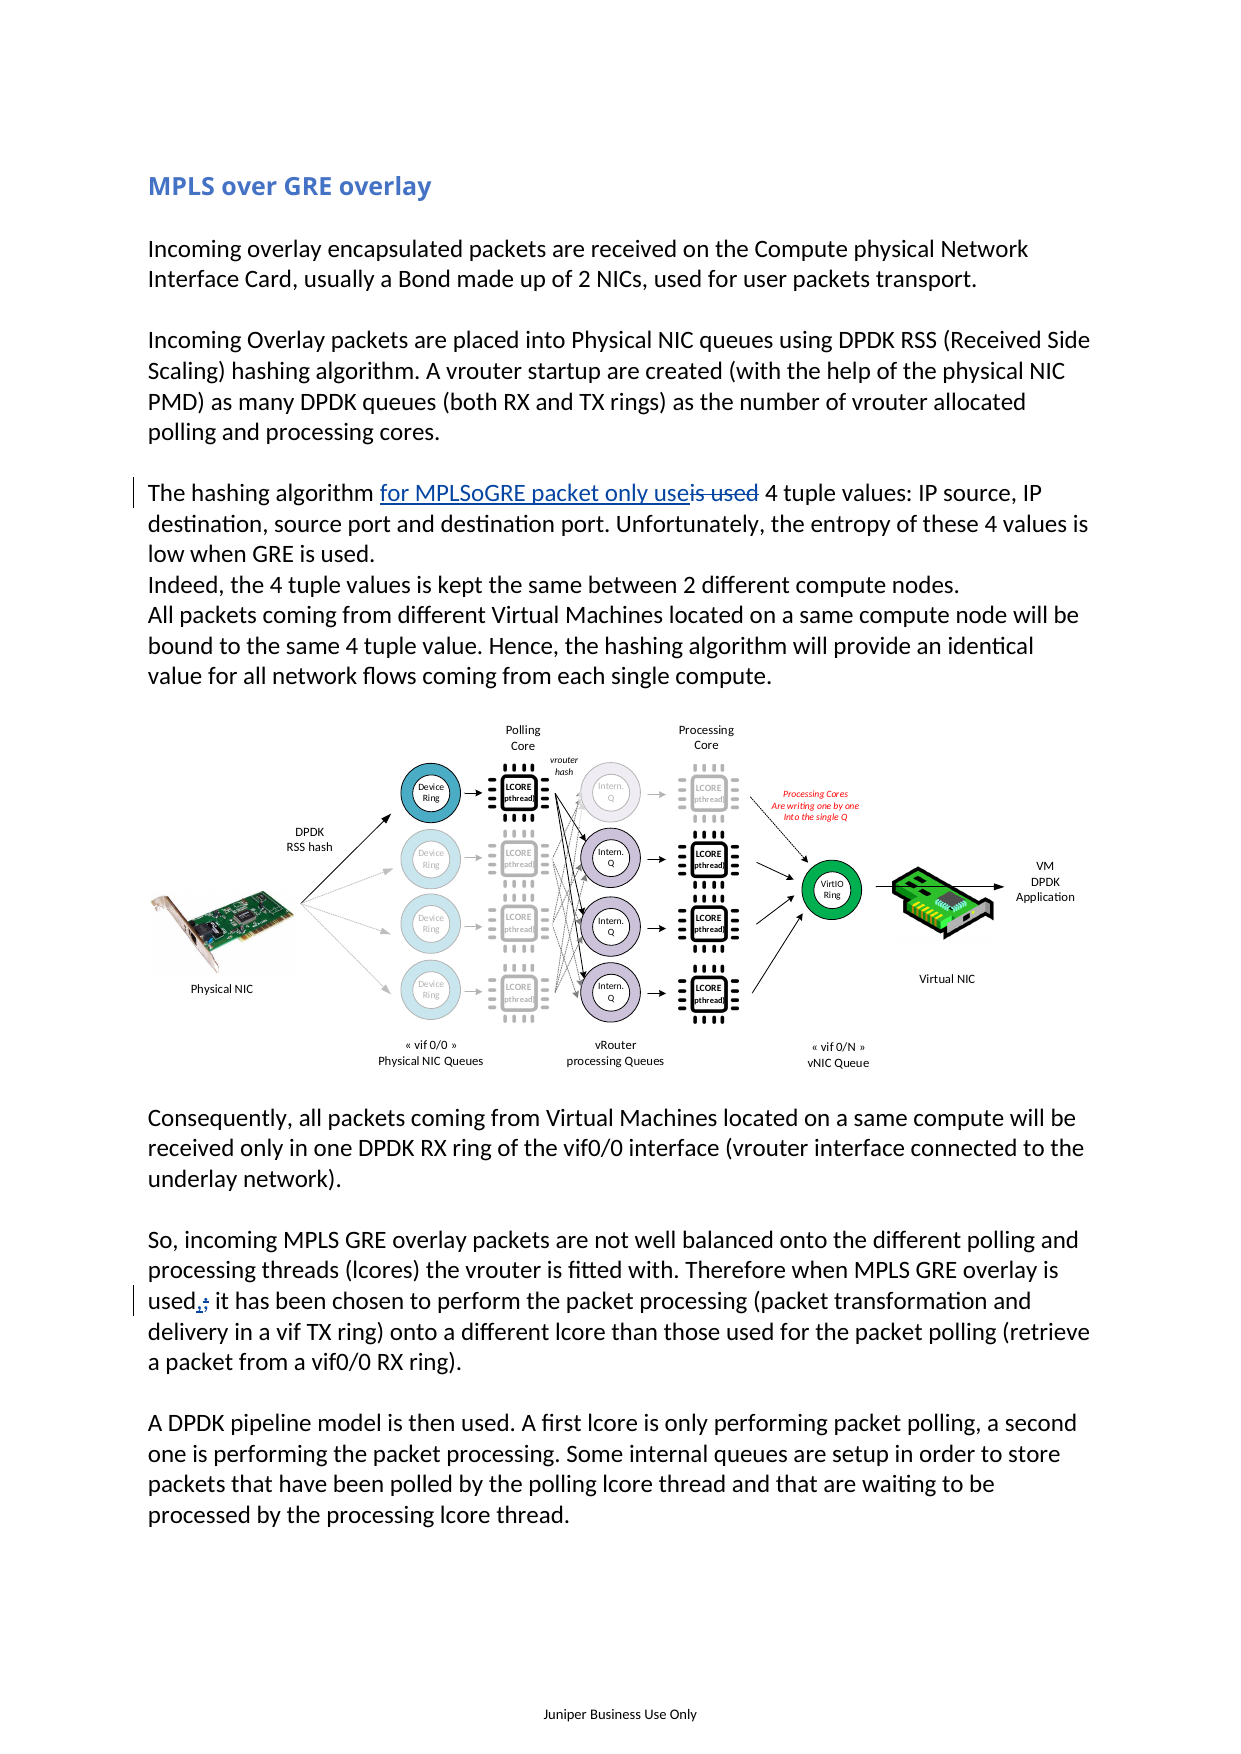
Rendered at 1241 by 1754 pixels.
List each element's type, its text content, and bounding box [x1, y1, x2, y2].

text Consequently, all packets coming from Virtual Machines located on a same compute will be received only in one DPDK RX ring of the vif0/0 interface (vrouter interface connected to the underlay network). [148, 1102, 1093, 1193]
text So, incoming MPLS GRE overlay packets are not well balanced onto the different polling and processing threads (lcores) the vrouter is fitted with. Therefore when MPLS GRE overlay is used it has been chosen to perform the packet processing (packet transformation and delivery in a vif TX ring) onto a different lcore than those used for the packet polling (retrieve a packet from a vif0/0 RX ring). [148, 1224, 1093, 1377]
text All packets coming from different Virtual Machines located on a same compute node will be bound to the same 4 tuple value. Hence, the hashing algorithm will provide an identical value for all network flows coming from each single compute. [148, 599, 1093, 691]
text Incoming Overlay packets are placed into Physical NIC queues using DPDK RSS (Received Side Scaling) hashing algorithm. A vrouter startup are created (with the help of the physical NIC PMD) as many DPDK queues (both RX and TX rings) as the number of vrouter allocated polling and processing cores. [148, 324, 1093, 447]
text The hashing algorithm 4 tuple values: IP source, IP destination, source port and destination port. Unfortunately, the entropy of these 4 values is low when GRE is used. [148, 477, 1093, 569]
text Incoming overlay encapsulated packets are received on the Compute physical Network Interface Card, usually a Bond made up of 2 NICs, used for user packets transport. [148, 233, 1093, 294]
subtitle MPLS over GRE overlay [148, 168, 1093, 202]
text A DPDK pipeline model is then used. A first lcore is only performing packet polling, a second one is performing the packet processing. Some internal queues are setup in order to store packets that have been polled by the polling lcore thread and that are waiting to be processed by the processing lcore thread. [148, 1407, 1093, 1529]
text Indeed, the 4 tuple values is kept the same between 2 different compute nodes. [148, 569, 1093, 599]
